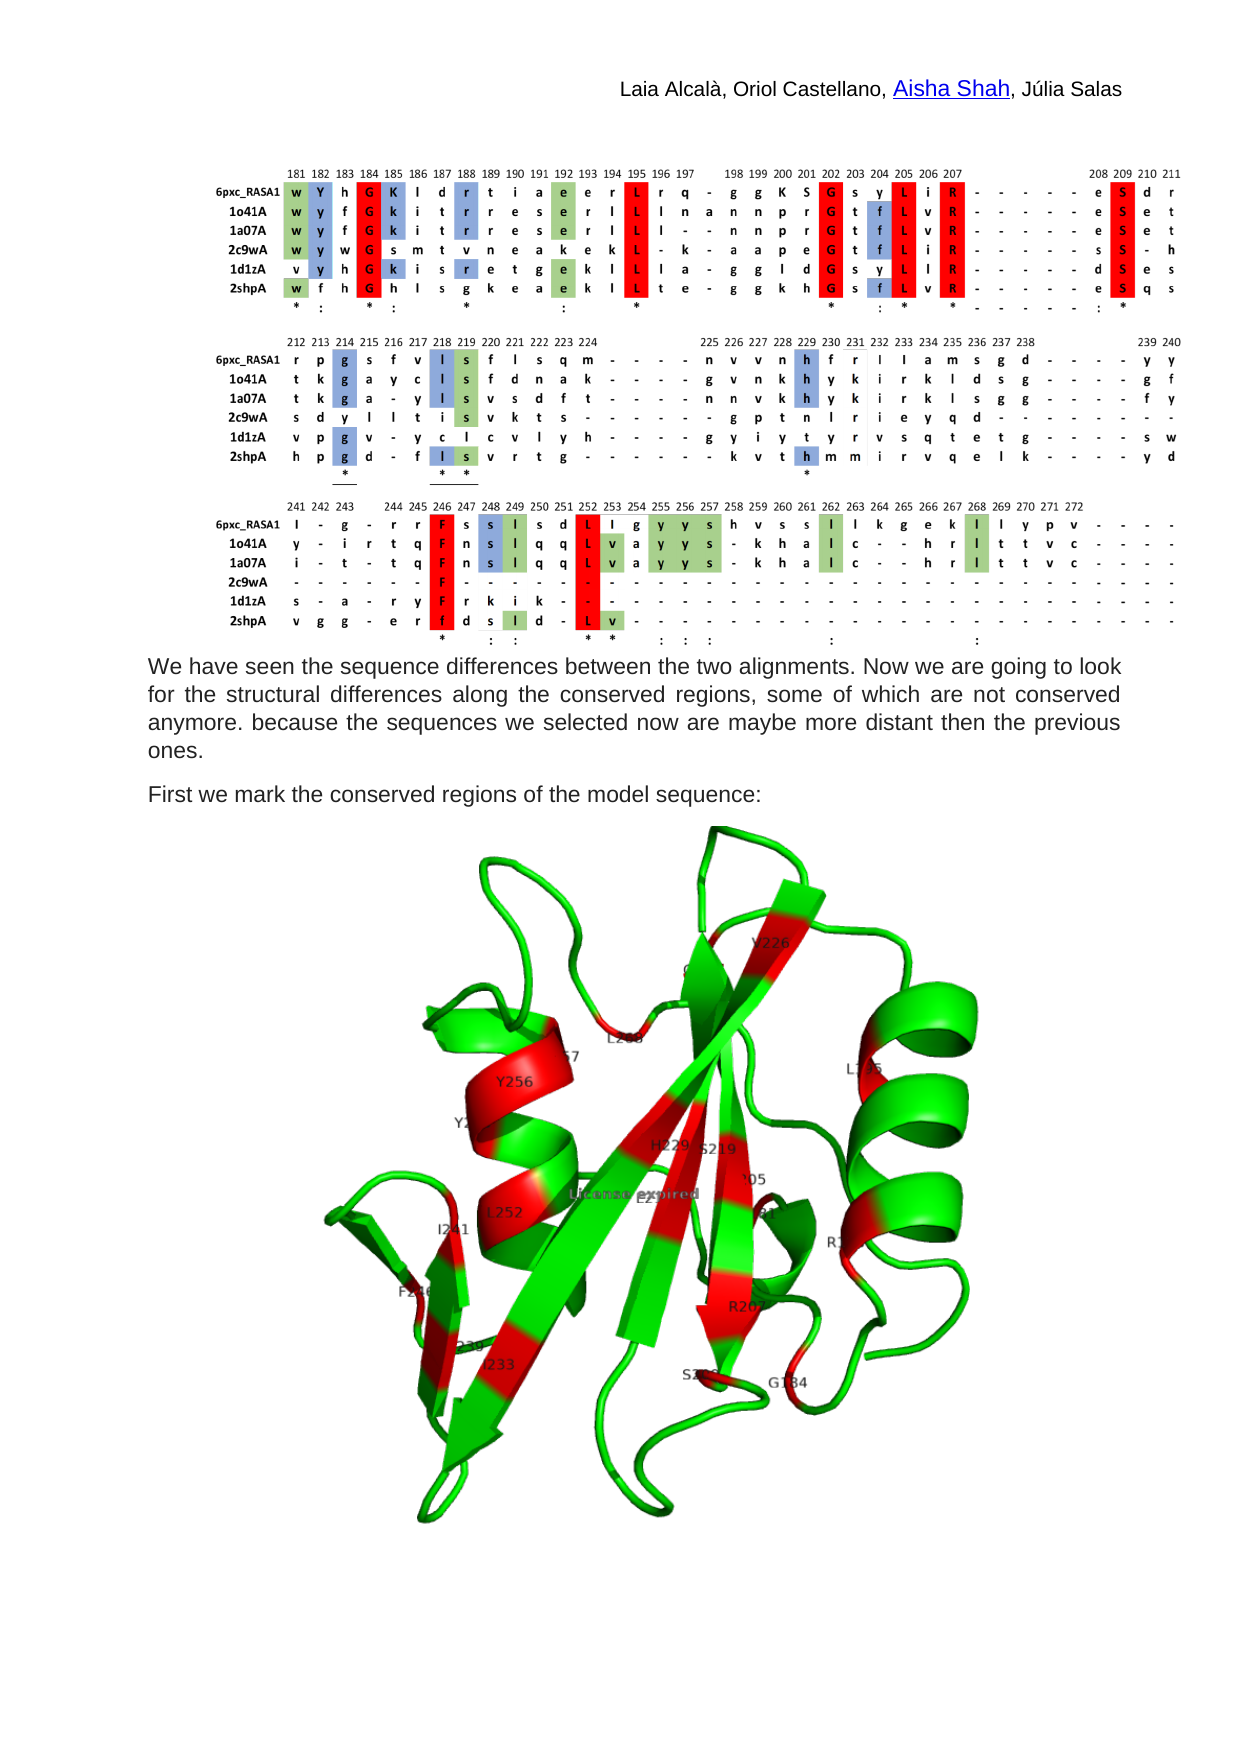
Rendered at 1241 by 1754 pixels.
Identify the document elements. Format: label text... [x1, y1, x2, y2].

picture [211, 165, 1201, 650]
text First we mark the conserved regions of the model sequence: [148, 781, 1122, 808]
picture [281, 826, 988, 1551]
text We have seen the sequence differences between the two alignments. Now we are going to look for the structural differences along the conserved regions, some of which are not conserved anymore. because the sequences we selected now are maybe more distant then the previous ones. [148, 653, 1122, 763]
